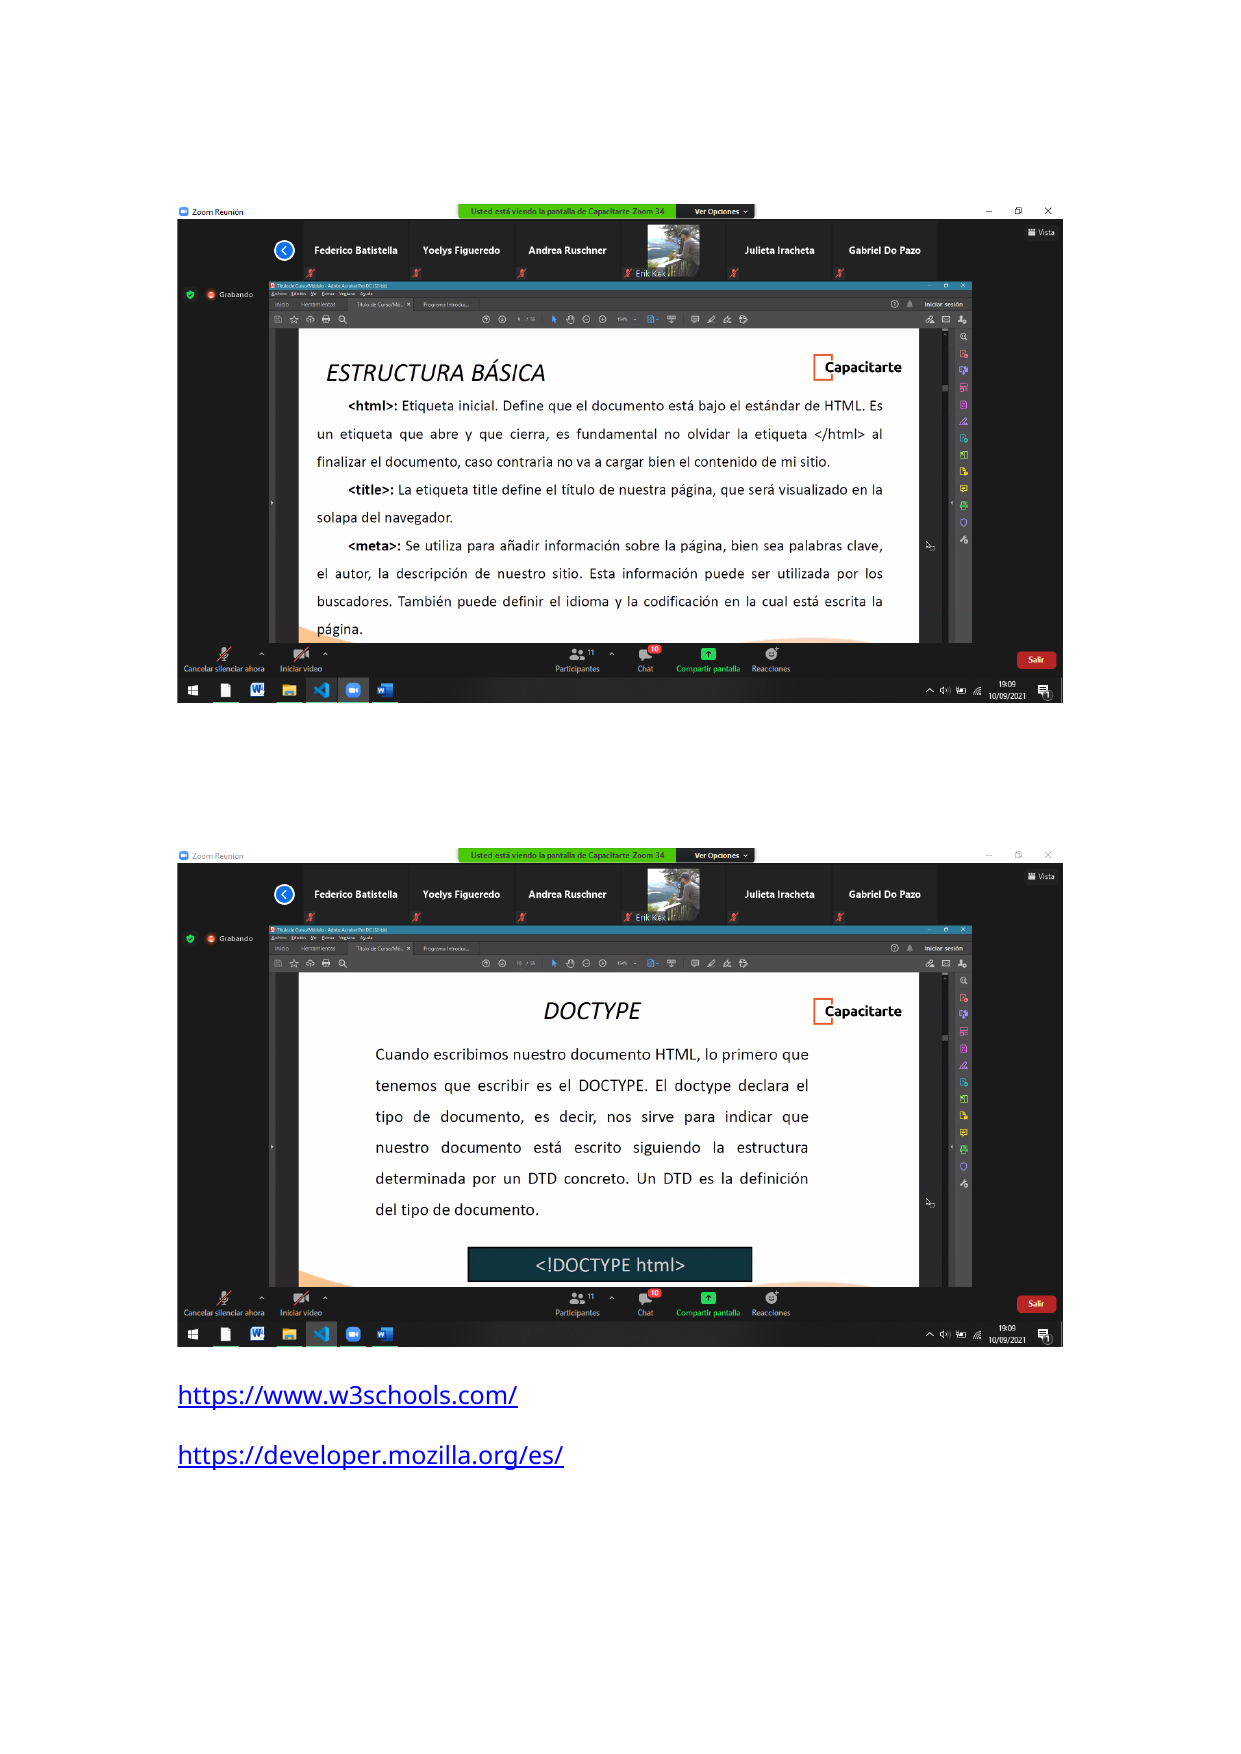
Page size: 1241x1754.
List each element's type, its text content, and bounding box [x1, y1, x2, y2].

text https://www.w3schools.com/ [177, 1347, 1063, 1412]
picture [177, 204, 1063, 703]
picture [177, 848, 1063, 1347]
text https://developer.mozilla.org/es/ [177, 1437, 1063, 1472]
